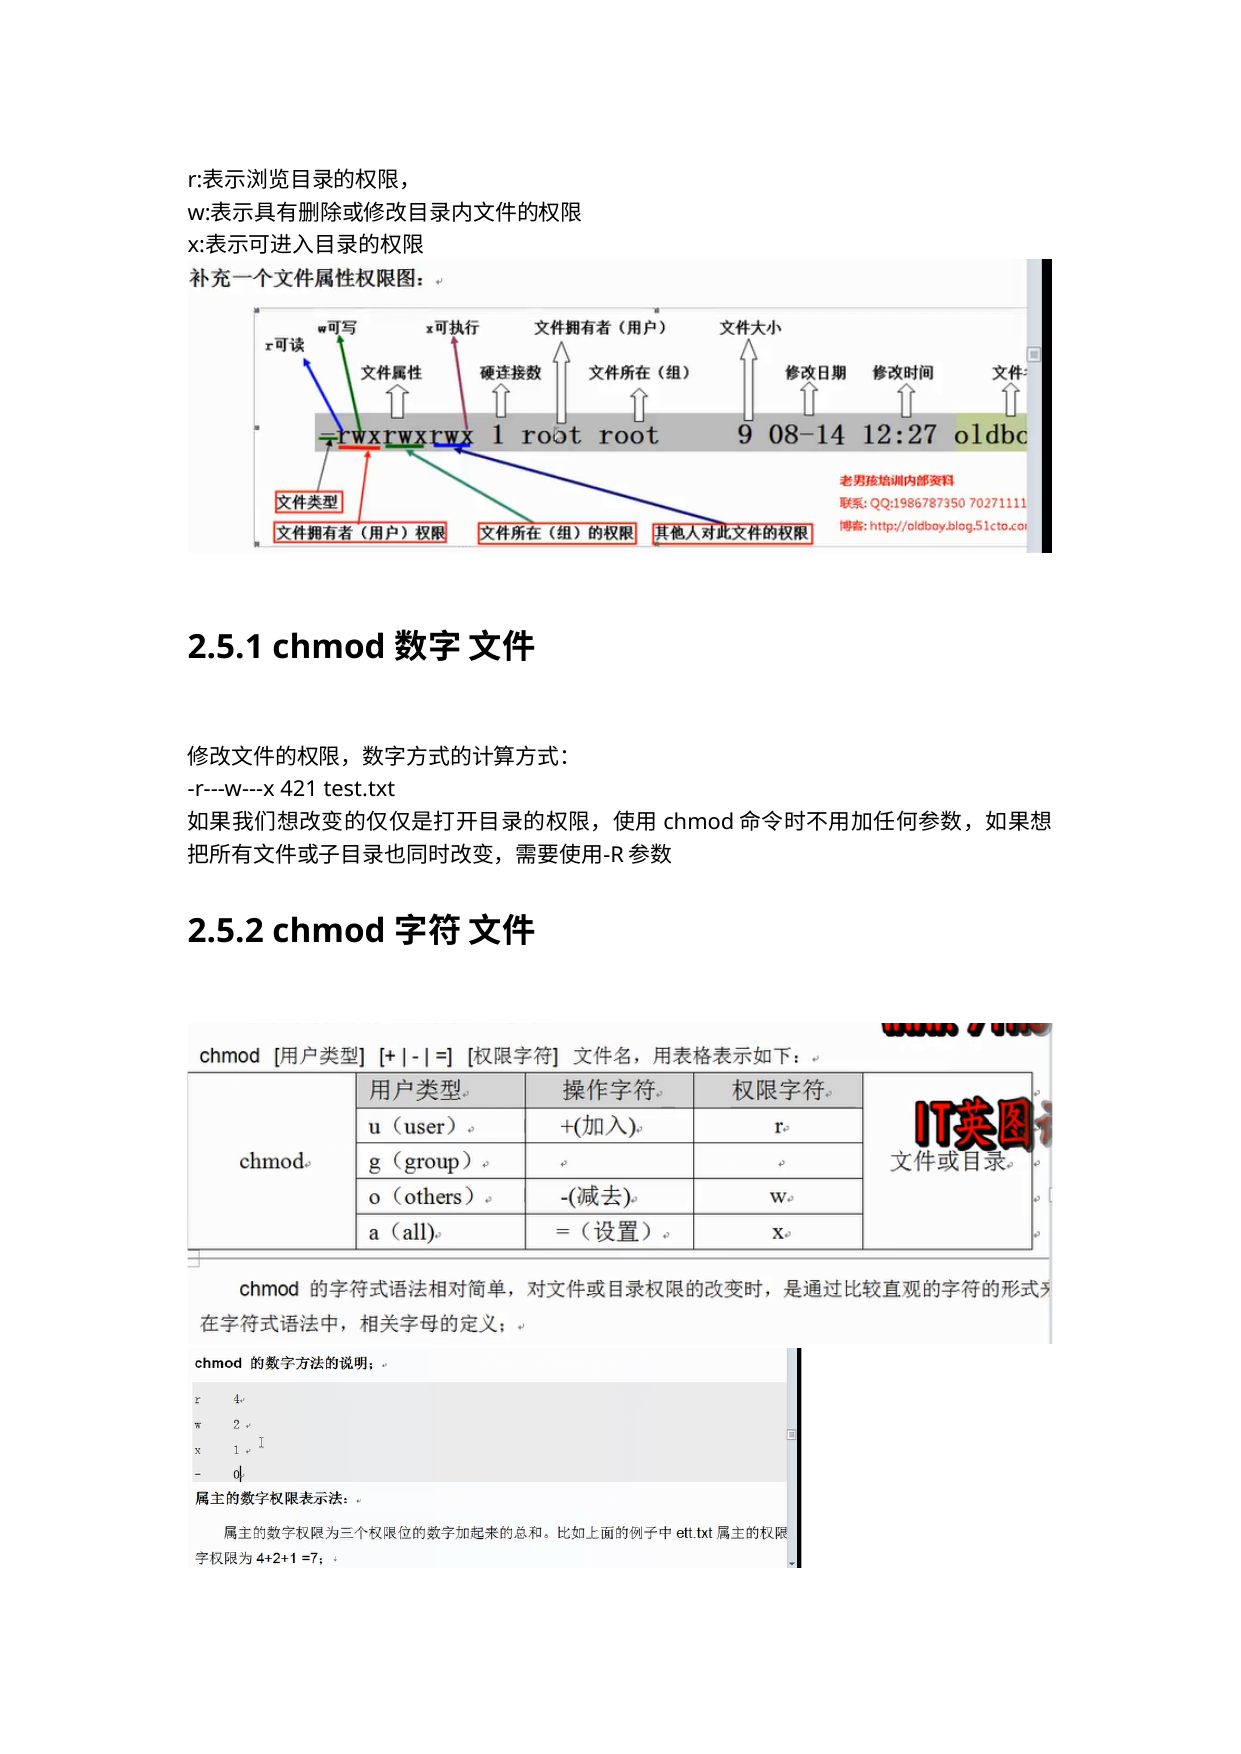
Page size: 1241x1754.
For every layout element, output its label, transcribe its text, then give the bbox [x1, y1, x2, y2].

picture [187, 1023, 1053, 1344]
text 如果我们想改变的仅仅是打开目录的权限，使用chmod命令时不用加任何参数，如果想把所有文件或子目录也同时改变，需要使用-R参数 [187, 804, 1053, 869]
text x:表示可进入目录的权限 [187, 227, 1053, 259]
text -r---w---x 421 test.txt [187, 771, 1053, 804]
text r:表示浏览目录的权限， [187, 162, 1053, 194]
text 修改文件的权限，数字方式的计算方式： [187, 739, 1053, 771]
picture [187, 1348, 802, 1568]
subtitle 2.5.1 chmod 数字 文件 [187, 612, 1053, 677]
picture [187, 259, 1052, 553]
subtitle 2.5.2 chmod 字符 文件 [187, 896, 1053, 961]
text w:表示具有删除或修改目录内文件的权限 [187, 194, 1053, 227]
